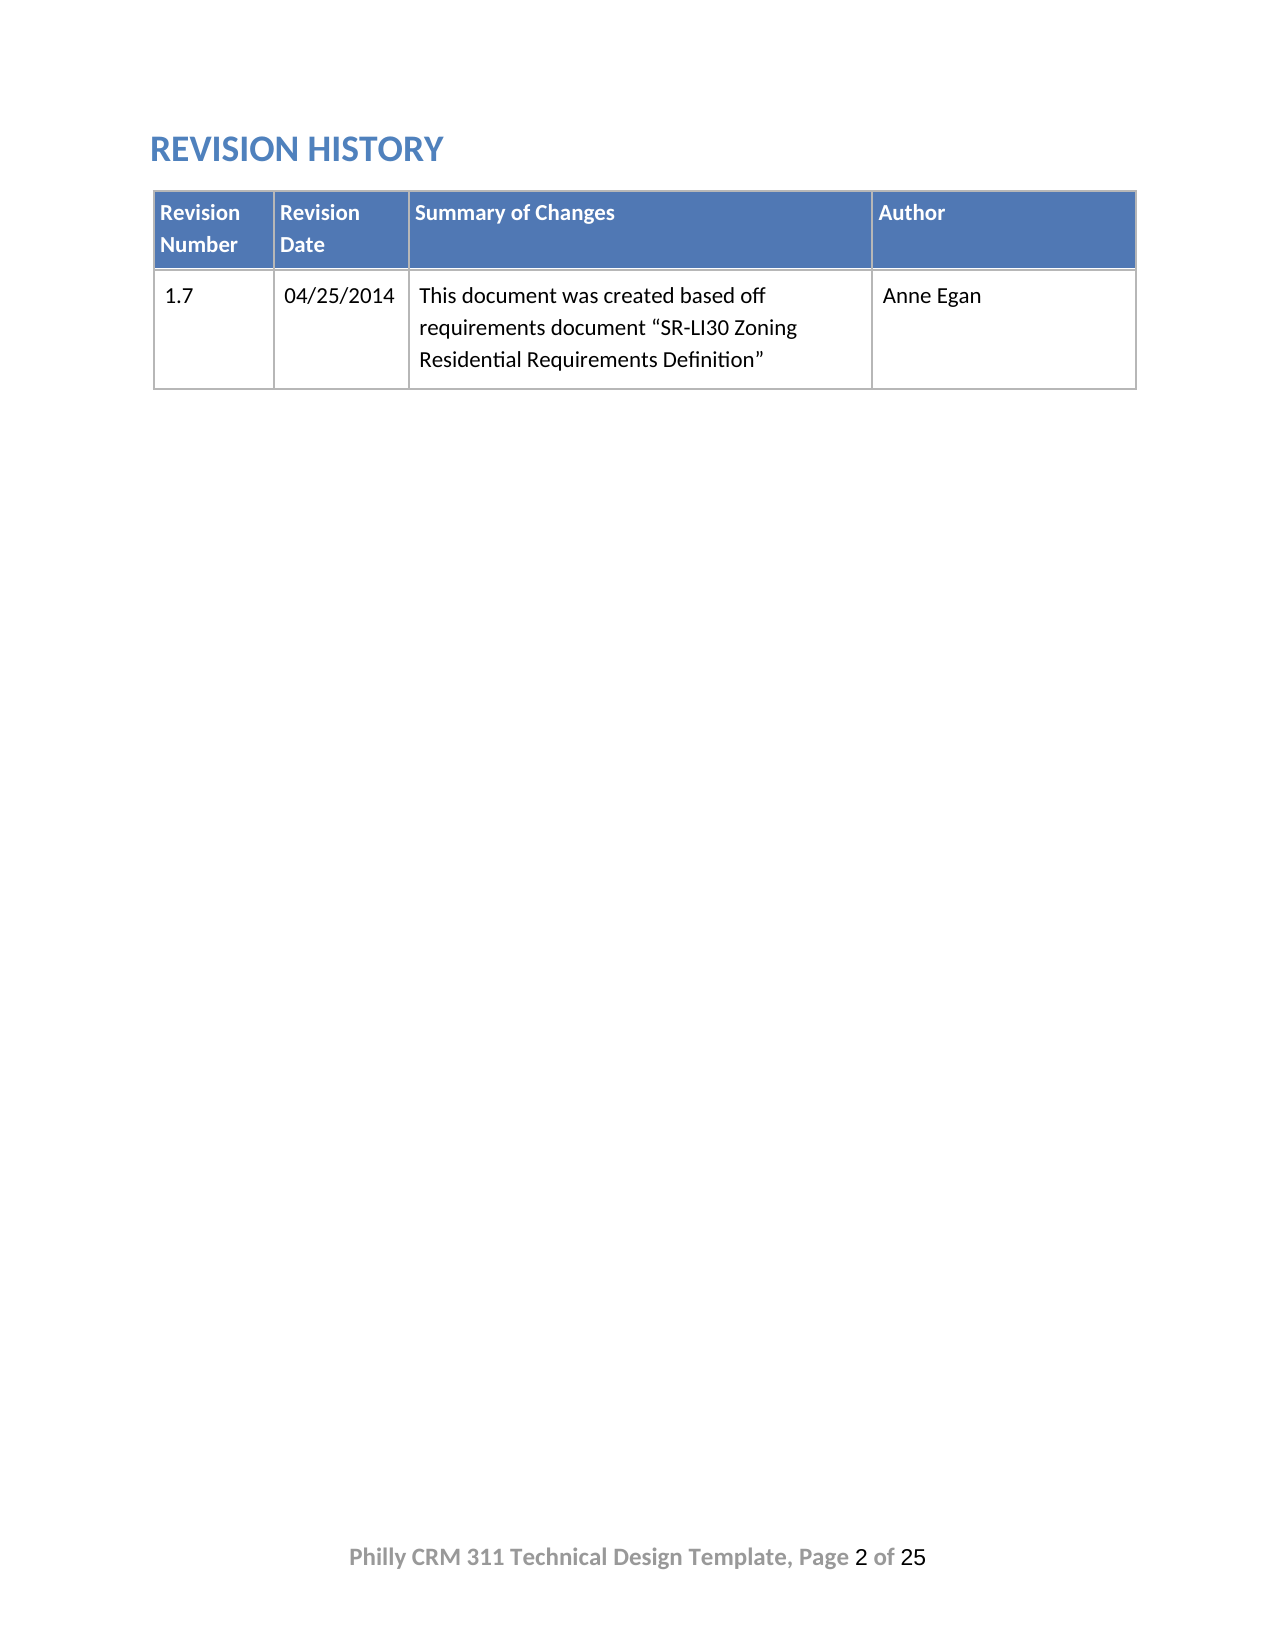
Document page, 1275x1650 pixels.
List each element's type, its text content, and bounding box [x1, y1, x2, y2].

table_cell 1.7 [155, 271, 273, 388]
table_header Author [873, 192, 1135, 268]
subtitle REVISION HISTORY [150, 125, 1125, 171]
table_cell This document was created based off requirements document “SR-LI30 Zoning Residential Requirements Definition” [410, 271, 871, 388]
table_header Revision Date [275, 192, 408, 268]
table_cell Anne Egan [873, 271, 1135, 388]
table_cell 04/25/2014 [275, 271, 408, 388]
table_header Summary of Changes [410, 192, 871, 268]
table_header Revision Number [155, 192, 273, 268]
